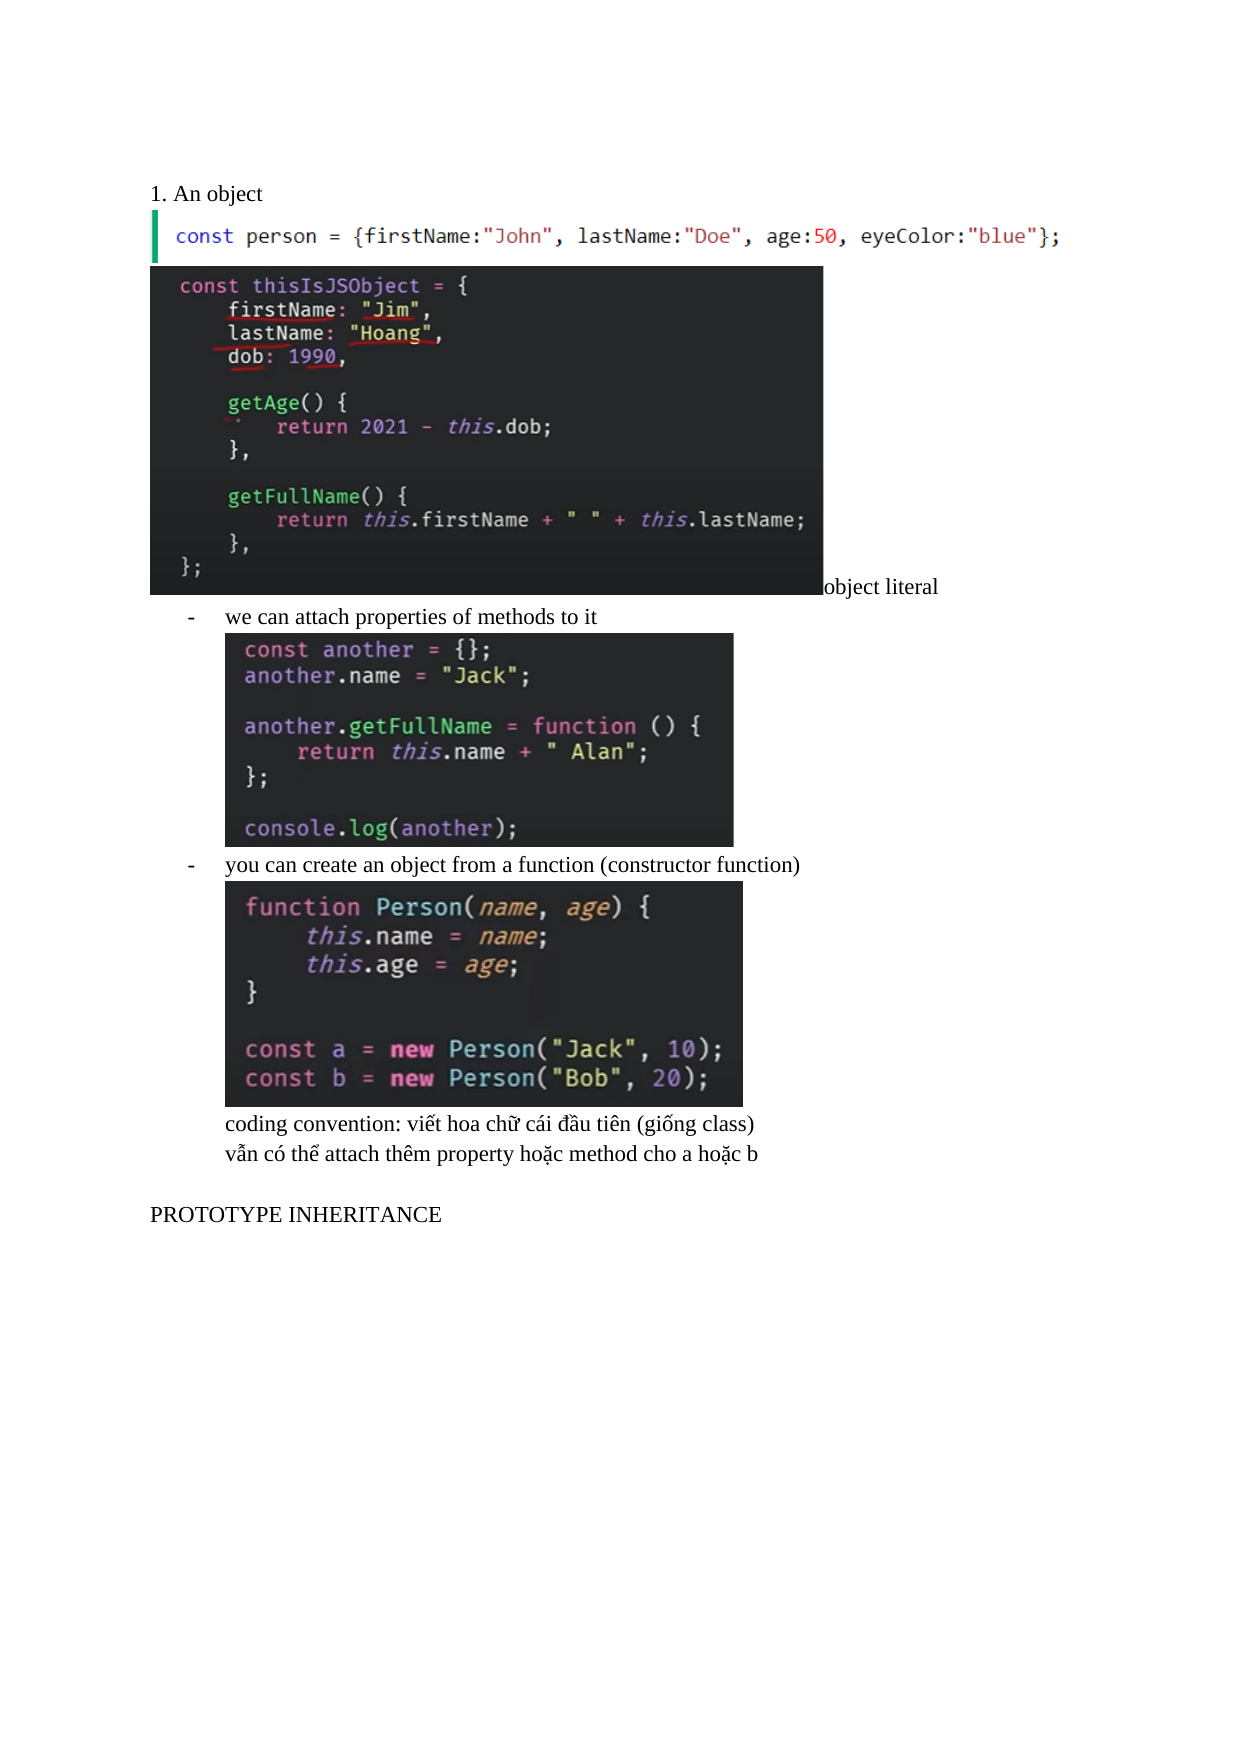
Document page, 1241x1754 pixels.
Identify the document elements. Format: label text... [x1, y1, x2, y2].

picture [150, 266, 824, 595]
picture [225, 633, 734, 847]
picture [150, 210, 1091, 263]
text vẫn có thể attach thêm property hoặc method cho a hoặc b [225, 1141, 1090, 1167]
list you can create an object from a function (constructor function) [187, 851, 1090, 877]
picture [225, 881, 743, 1107]
text 1. An object [150, 180, 1090, 207]
list we can attach properties of methods to it [187, 603, 1090, 630]
text coding convention: viết hoa chữ cái đầu tiên (giống class) [225, 1110, 1090, 1137]
text PROTOTYPE INHERITANCE [150, 1201, 1090, 1227]
